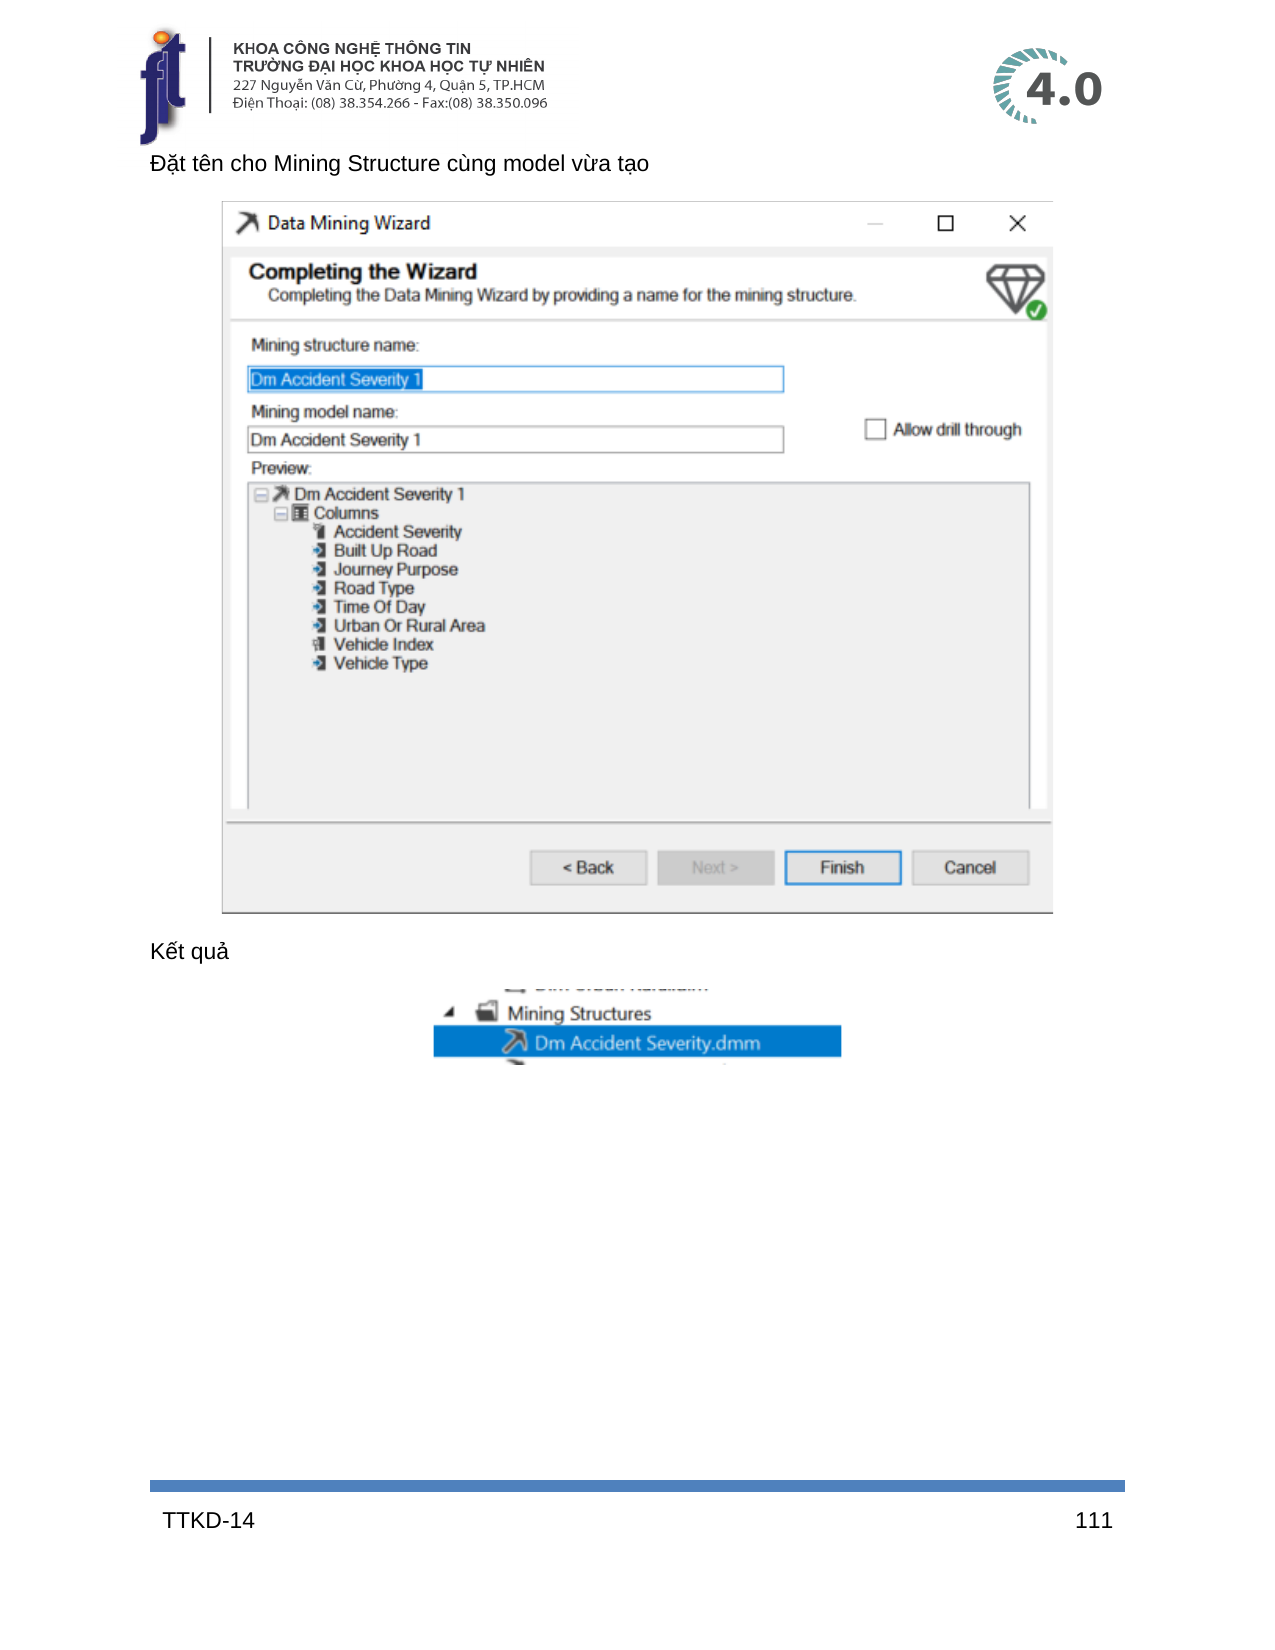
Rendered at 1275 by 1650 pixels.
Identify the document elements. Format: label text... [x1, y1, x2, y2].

text Đặt tên cho Mining Structure cùng model vừa tạo [150, 150, 1125, 176]
picture [221, 201, 1054, 914]
picture [985, 41, 1108, 127]
text Kết quả [150, 938, 1125, 965]
picture [117, 21, 580, 167]
picture [433, 989, 842, 1065]
